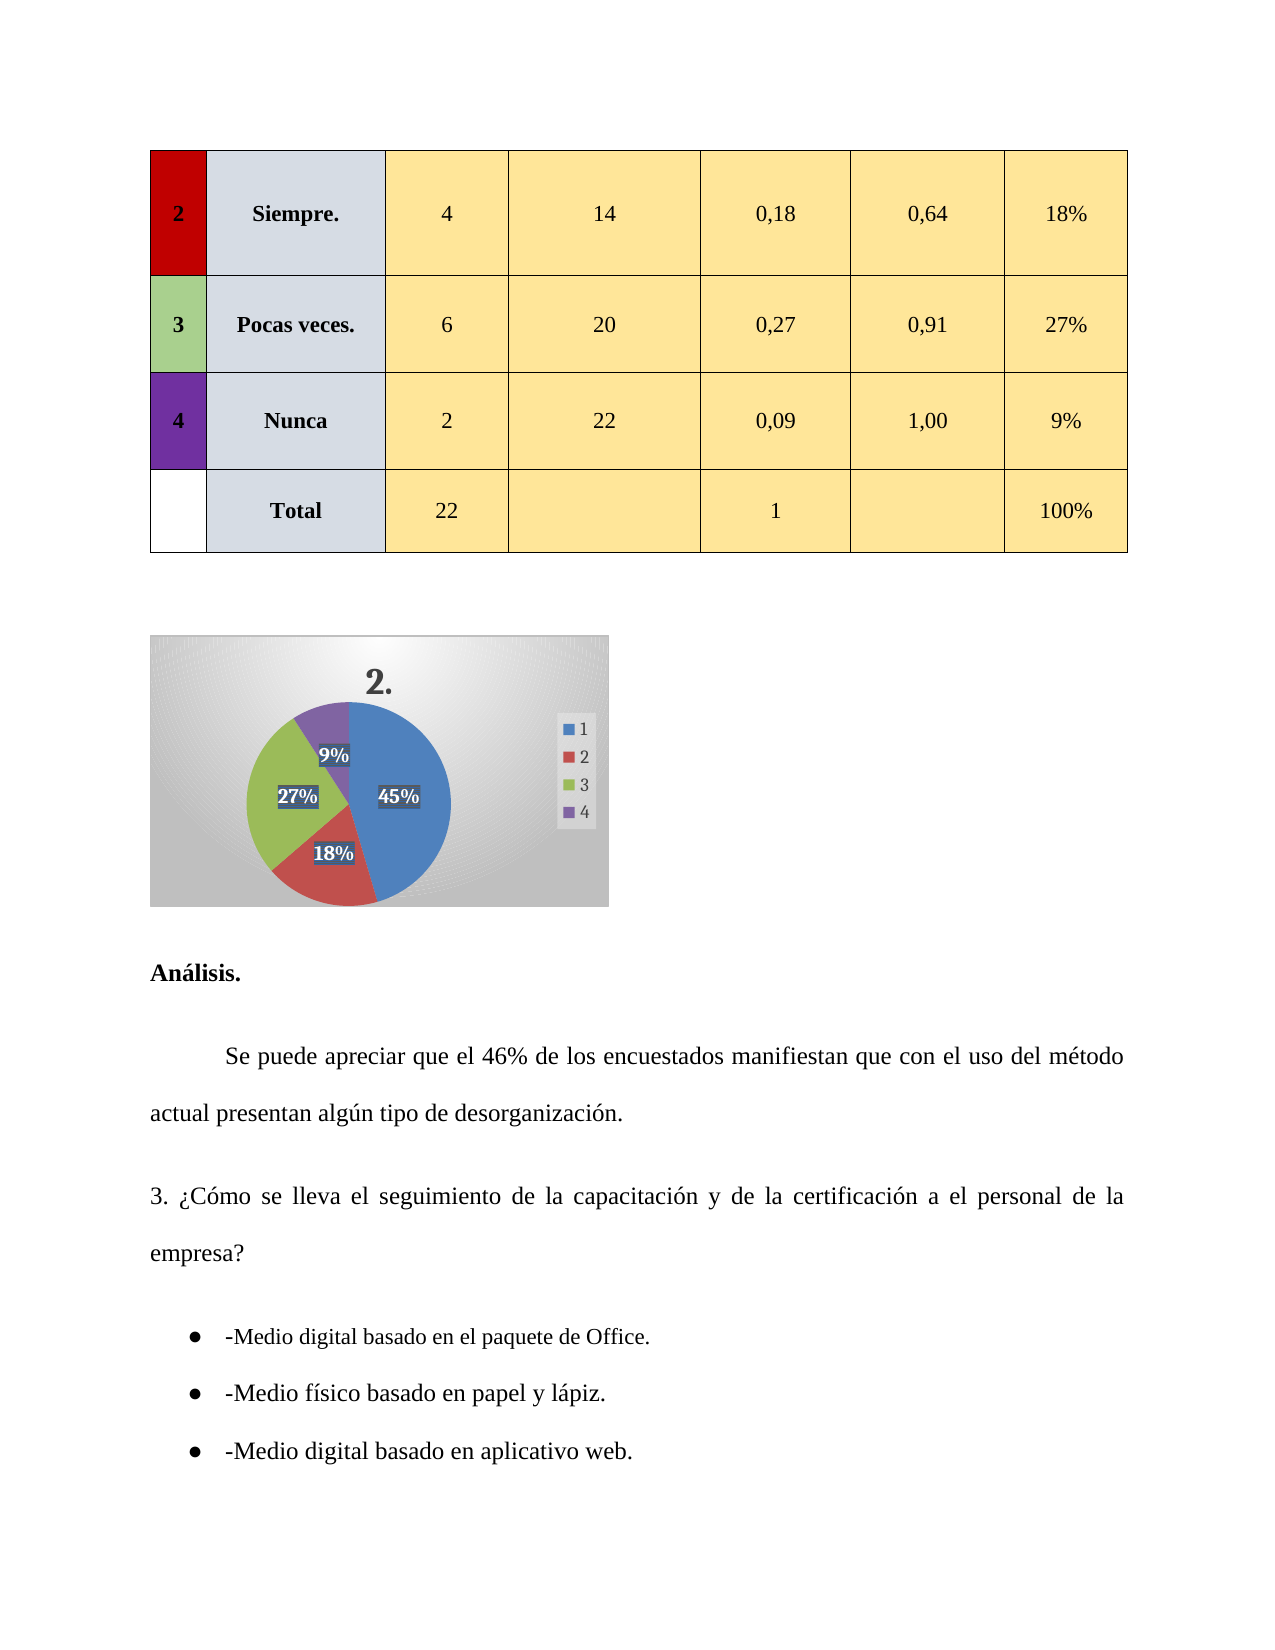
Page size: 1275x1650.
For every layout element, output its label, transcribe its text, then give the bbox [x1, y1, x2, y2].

table_cell 2 [386, 373, 508, 469]
table_cell 18% [1005, 151, 1127, 275]
table_cell 2 [151, 151, 206, 275]
list -Medio digital basado en el paquete de Office. [187, 1321, 1125, 1350]
table_cell 3 [151, 276, 206, 372]
text Análisis. [150, 958, 1125, 987]
table_cell 0,64 [851, 151, 1004, 275]
table_cell 9% [1005, 373, 1127, 469]
list -Medio físico basado en papel y lápiz. [187, 1378, 1125, 1407]
table_cell 20 [509, 276, 700, 372]
table_cell 4 [386, 151, 508, 275]
table_cell Pocas veces. [207, 276, 385, 372]
table_cell 6 [386, 276, 508, 372]
table_cell 100% [1005, 470, 1127, 552]
text 3. ¿Cómo se lleva el seguimiento de la capacitación y de la certificación a el personal de la empresa? [150, 1181, 1125, 1267]
table_cell 0,27 [701, 276, 850, 372]
table_cell [509, 470, 700, 552]
table_cell [151, 470, 206, 552]
table_cell Siempre. [207, 151, 385, 275]
table_cell 27% [1005, 276, 1127, 372]
table_cell [851, 470, 1004, 552]
text Se puede apreciar que el 46% de los encuestados manifiestan que con el uso del método actual presentan algún tipo de desorganización. [150, 1041, 1125, 1127]
table_cell 14 [509, 151, 700, 275]
table_cell Total [207, 470, 385, 552]
table_cell Nunca [207, 373, 385, 469]
table_cell 0,18 [701, 151, 850, 275]
table_cell 1,00 [851, 373, 1004, 469]
list -Medio digital basado en aplicativo web. [187, 1436, 1125, 1465]
table_cell 0,91 [851, 276, 1004, 372]
table_cell 4 [151, 373, 206, 469]
table_cell 1 [701, 470, 850, 552]
table_cell 22 [509, 373, 700, 469]
table_cell 22 [386, 470, 508, 552]
table_cell 0,09 [701, 373, 850, 469]
